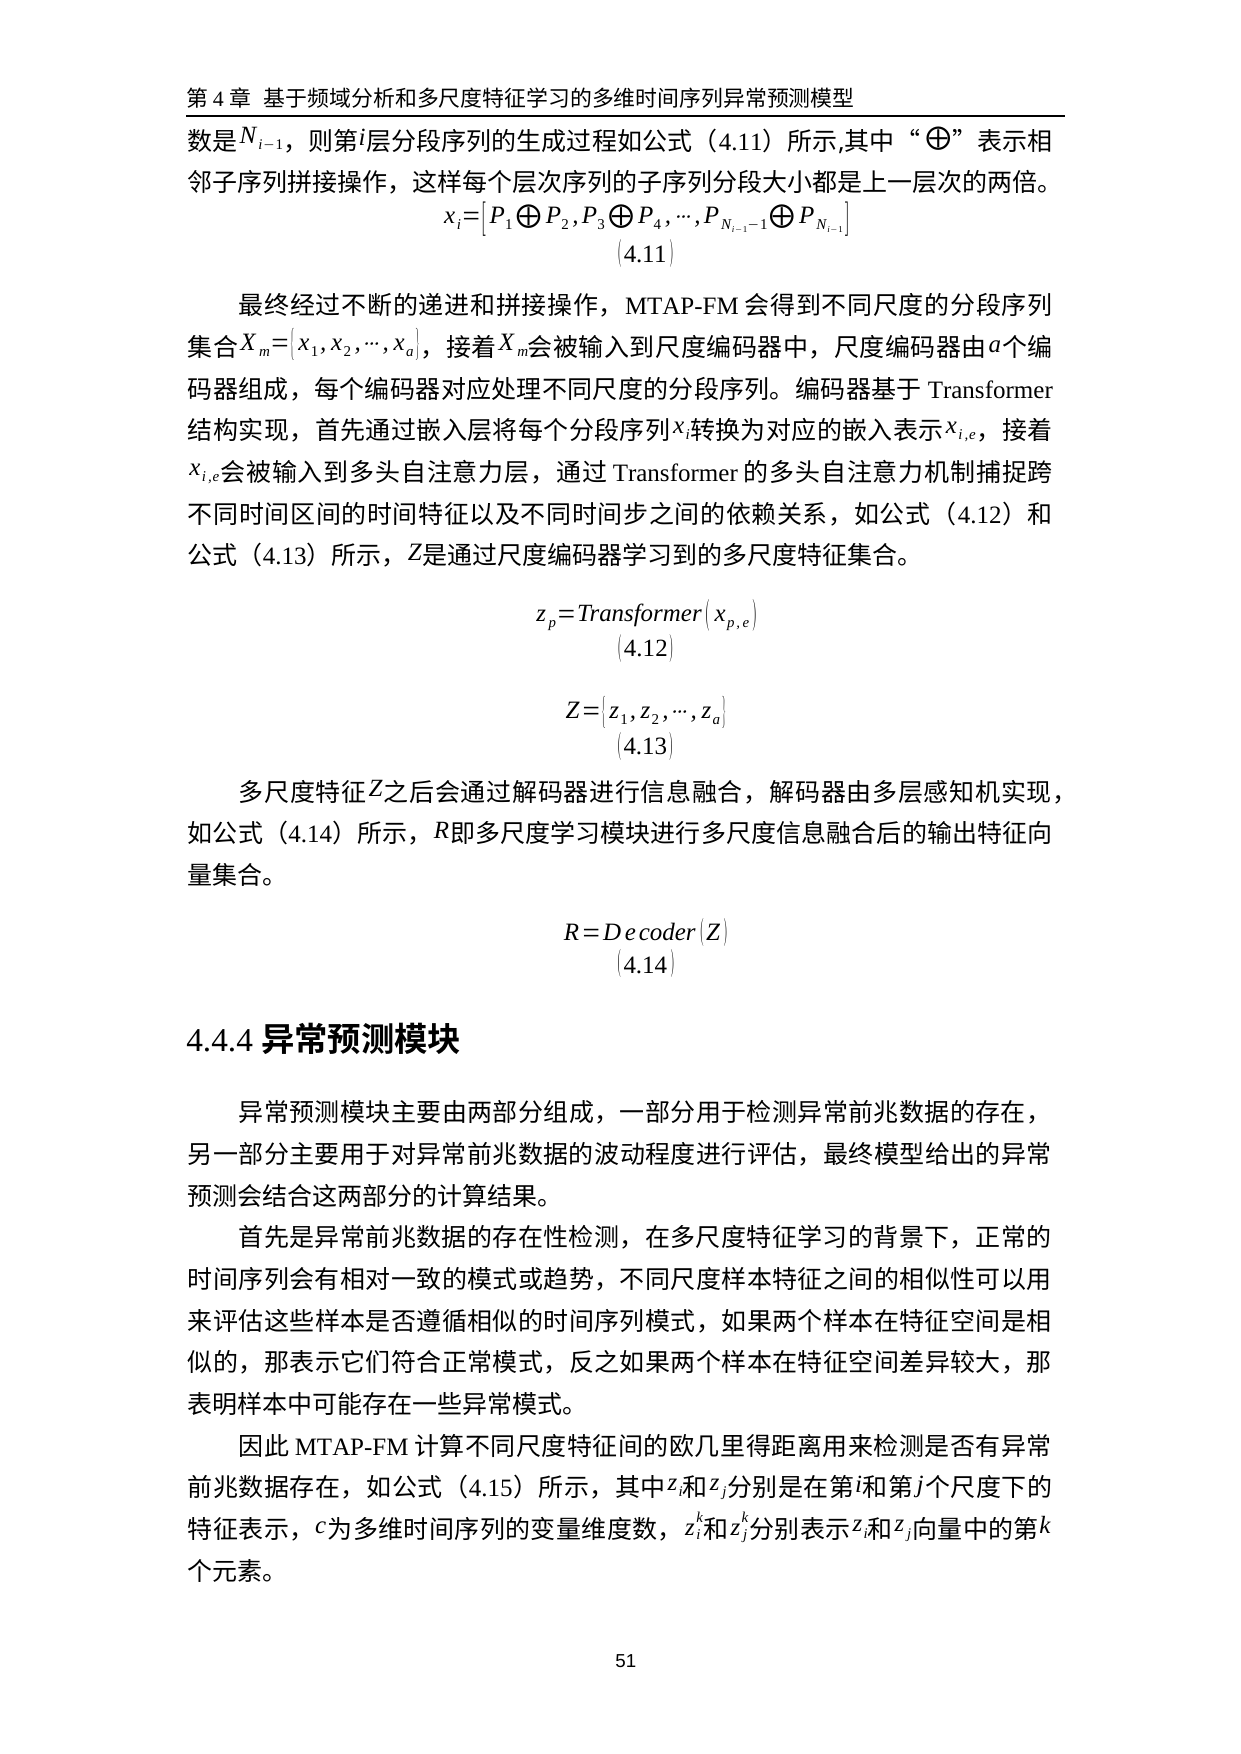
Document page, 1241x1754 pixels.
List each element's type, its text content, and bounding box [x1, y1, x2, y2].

text 首先是异常前兆数据的存在性检测，在多尺度特征学习的背景下，正常的时间序列会有相对一致的模式或趋势，不同尺度样本特征之间的相似性可以用来评估这些样本是否遵循相似的时间序列模式，如果两个样本在特征空间是相似的，那表示它们符合正常模式，反之如果两个样本在特征空间差异较大，那表明样本中可能存在一些异常模式。 [188, 1213, 1053, 1422]
subtitle 异常预测模块 [186, 1013, 1065, 1061]
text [188, 117, 1053, 200]
text 多尺度特征之后会通过解码器进行信息融合，解码器由多层感知机实现，如公式（4.14）所示，即多尺度学习模块进行多尺度信息融合后的输出特征向量集合。 [188, 768, 1053, 893]
text 最终经过不断的递进和拼接操作，MTAP-FM会得到不同尺度的分段序列集合，接着会被输入到尺度编码器中，尺度编码器由个编码器组成，每个编码器对应处理不同尺度的分段序列。编码器基于Transformer结构实现，首先通过嵌入层将每个分段序列转换为对应的嵌入表示，接着会被输入到多头自注意力层，通过Transformer的多头自注意力机制捕捉跨不同时间区间的时间特征以及不同时间步之间的依赖关系，如公式（4.12）和公式（4.13）所示，是通过尺度编码器学习到的多尺度特征集合。 [188, 281, 1053, 573]
text 异常预测模块主要由两部分组成，一部分用于检测异常前兆数据的存在，另一部分主要用于对异常前兆数据的波动程度进行评估，最终模型给出的异常预测会结合这两部分的计算结果。 [188, 1088, 1053, 1213]
text 因此MTAP-FM计算不同尺度特征间的欧几里得距离用来检测是否有异常前兆数据存在，如公式（4.15）所示，其中和分别是在第和第个尺度下的特征表示，为多维时间序列的变量维度数，和分别表示和向量中的第个元素。 [188, 1422, 1053, 1588]
